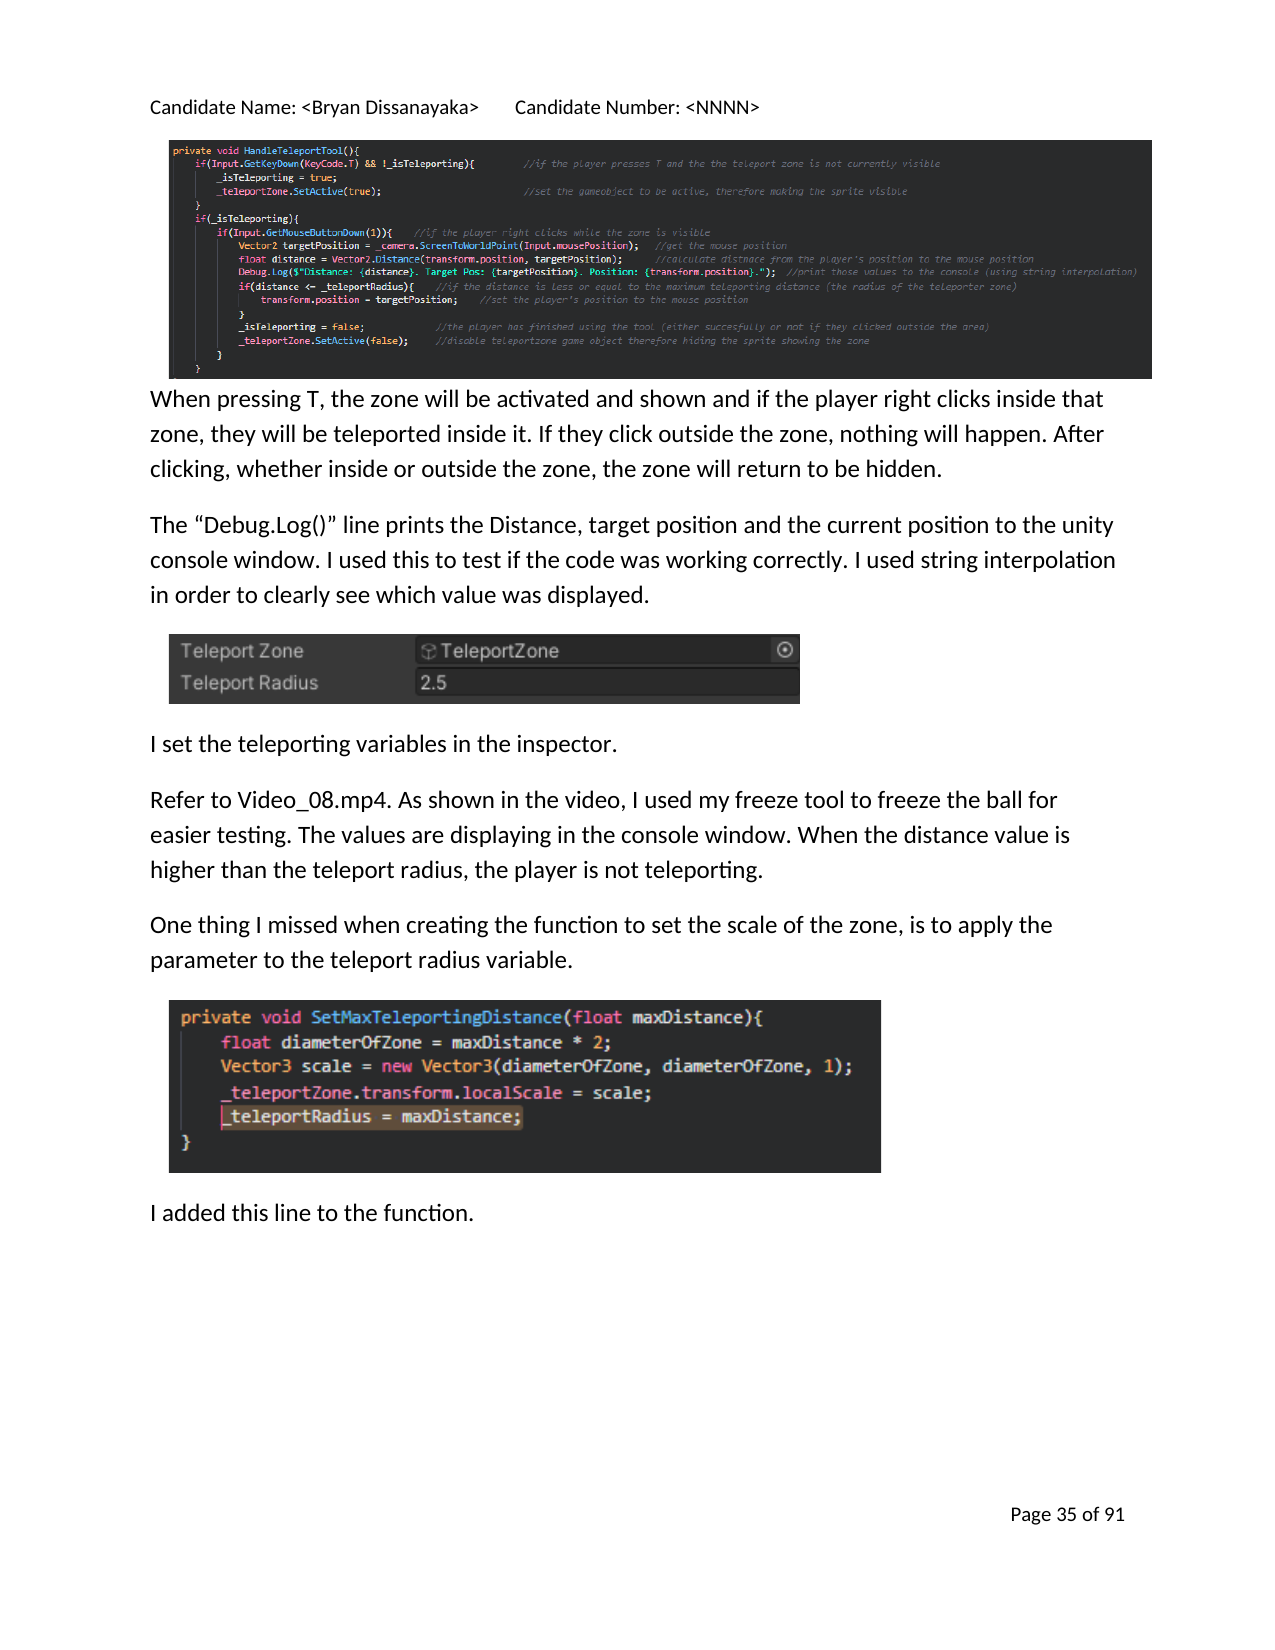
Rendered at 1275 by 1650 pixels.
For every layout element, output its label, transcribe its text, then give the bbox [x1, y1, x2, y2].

text I added this line to the function. [150, 1197, 1125, 1227]
text Refer to Video_08.mp4. As shown in the video, I used my freeze tool to freeze the ball for easier testing. The values are displaying in the console window. When the distance value is higher than the teleport radius, the player is not teleporting. [150, 784, 1125, 884]
text When pressing T, the zone will be activated and shown and if the player right clicks inside that zone, they will be teleported inside it. If they click outside the zone, nothing will happen. After clicking, whether inside or outside the zone, the zone will return to be hidden. [150, 141, 1125, 483]
text One thing I missed when creating the function to set the scale of the zone, is to apply the parameter to the teleport radius variable. [150, 909, 1125, 975]
text I set the teleporting variables in the inspector. [150, 728, 1125, 758]
text The “Debug.Log()” line prints the Distance, target position and the current position to the unity console window. I used this to test if the code was working correctly. I used string interpolation in order to clearly see which value was displayed. [150, 509, 1125, 609]
